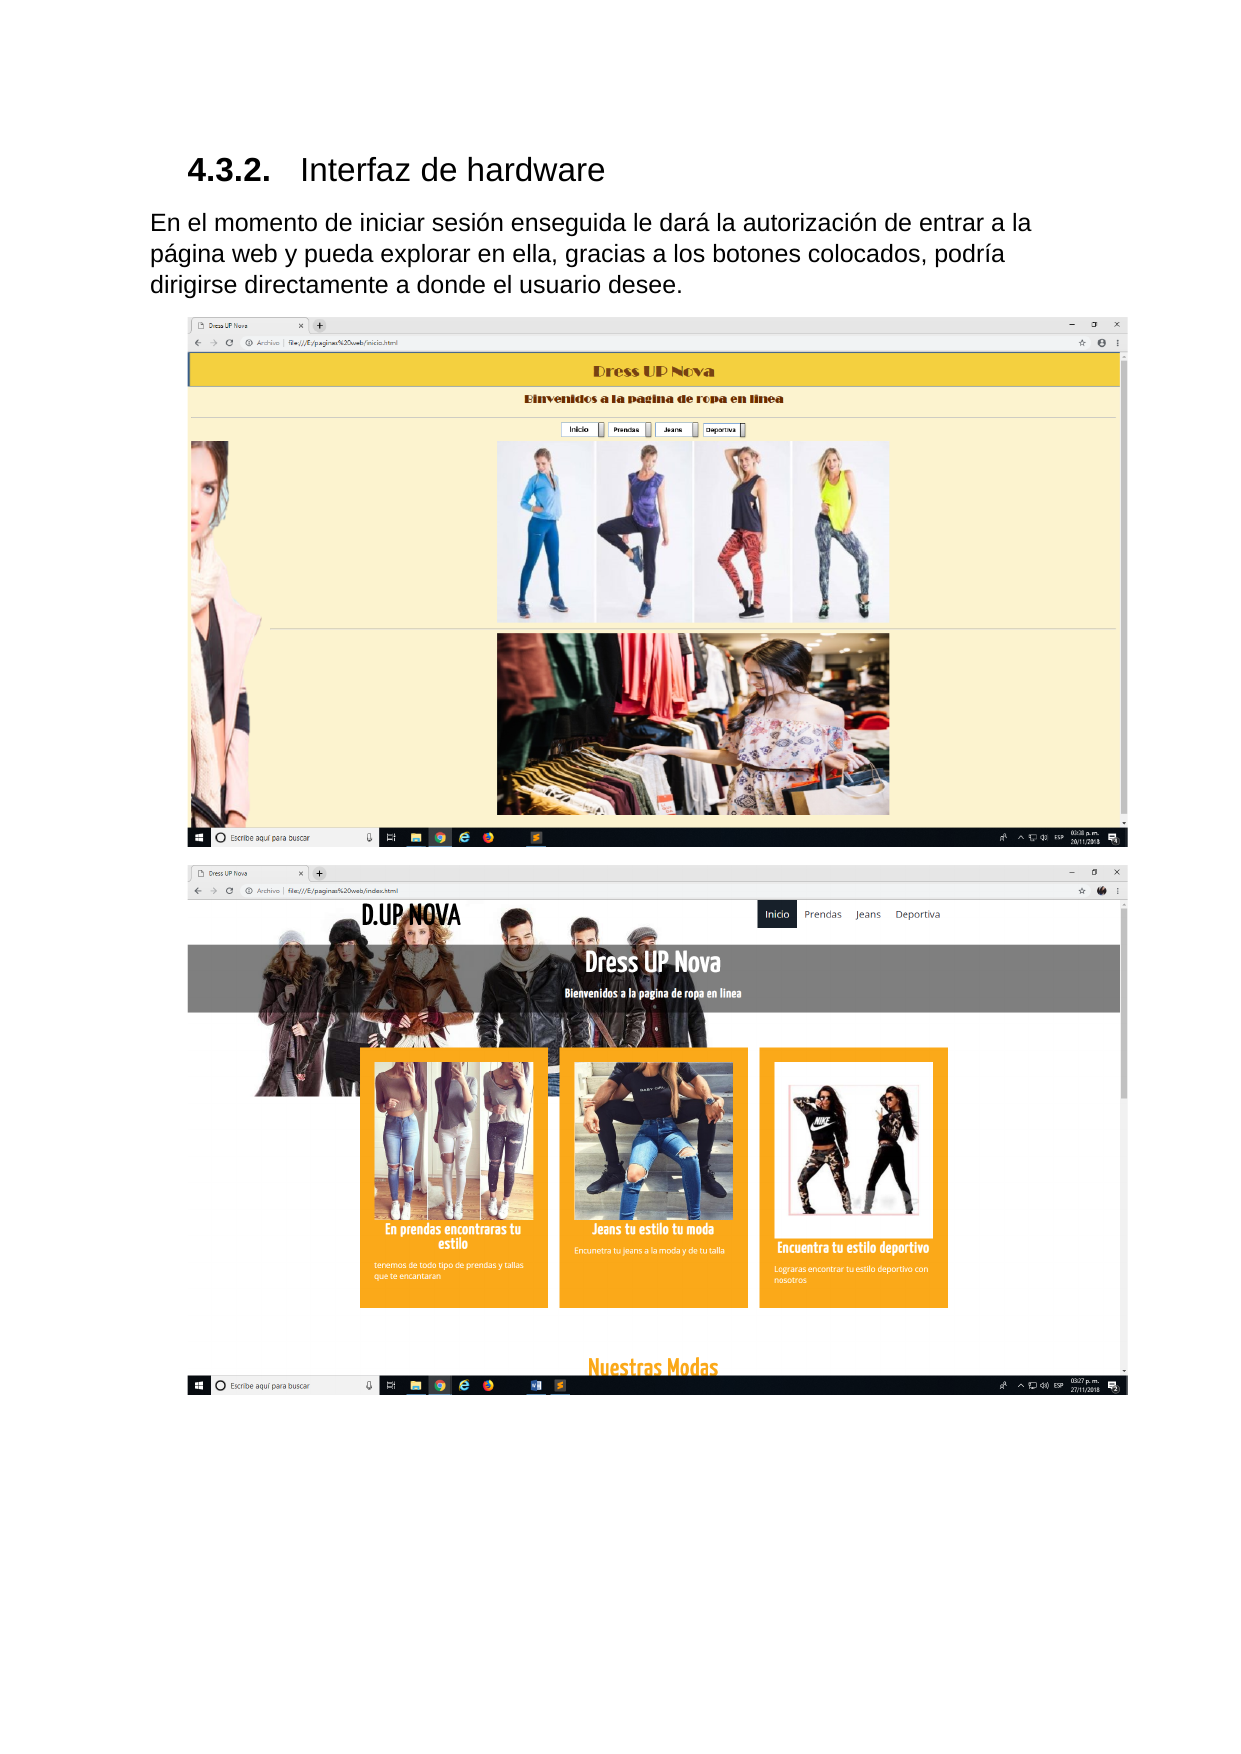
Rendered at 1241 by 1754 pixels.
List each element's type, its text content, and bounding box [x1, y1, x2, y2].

picture [187, 865, 1128, 1395]
text En el momento de iniciar sesión enseguida le dará la autorización de entrar a la página web y pueda explorar en ella, gracias a los botones colocados, podría dirigirse directamente a donde el usuario desee. [150, 208, 1090, 299]
list Interfaz de hardware [187, 150, 1090, 188]
picture [187, 317, 1128, 847]
